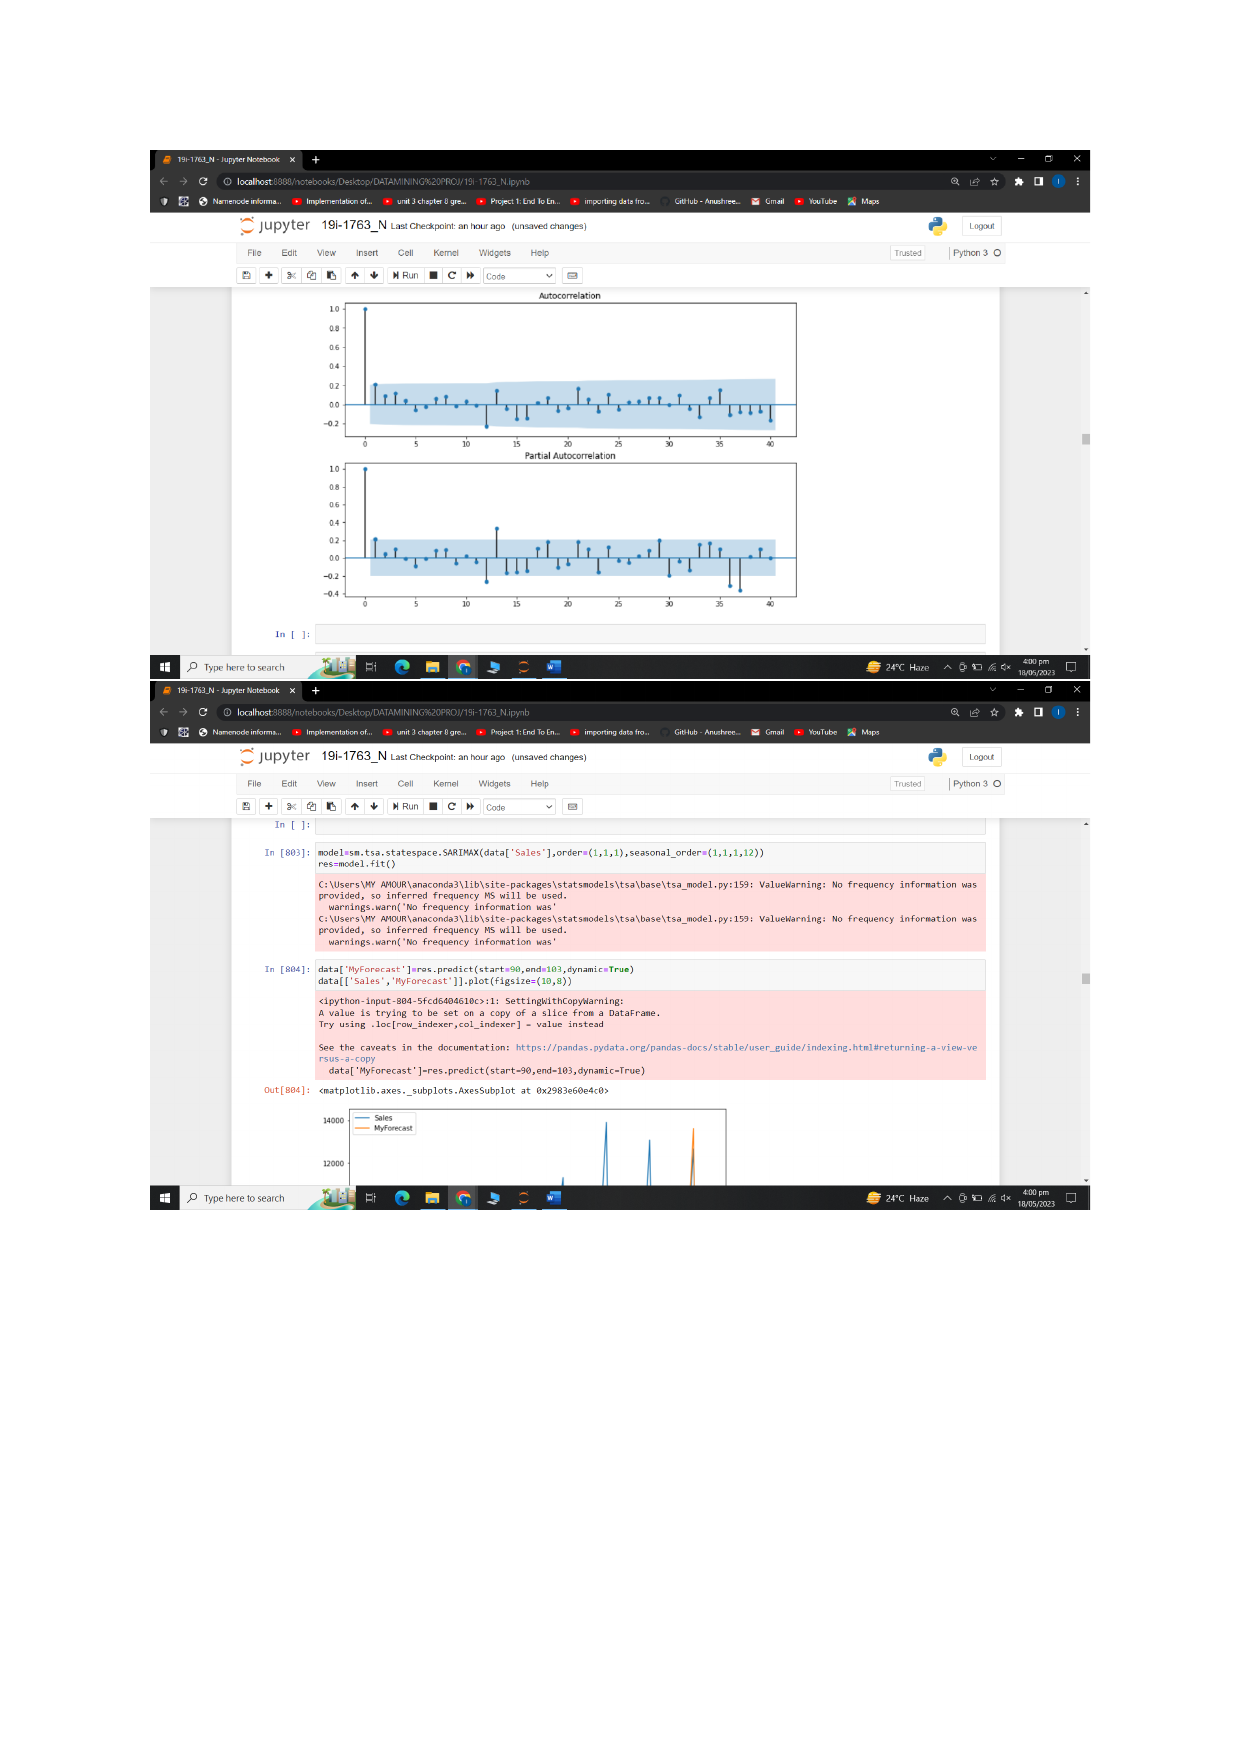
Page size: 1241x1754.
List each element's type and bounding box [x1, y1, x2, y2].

picture [150, 150, 1091, 679]
picture [150, 681, 1091, 1210]
